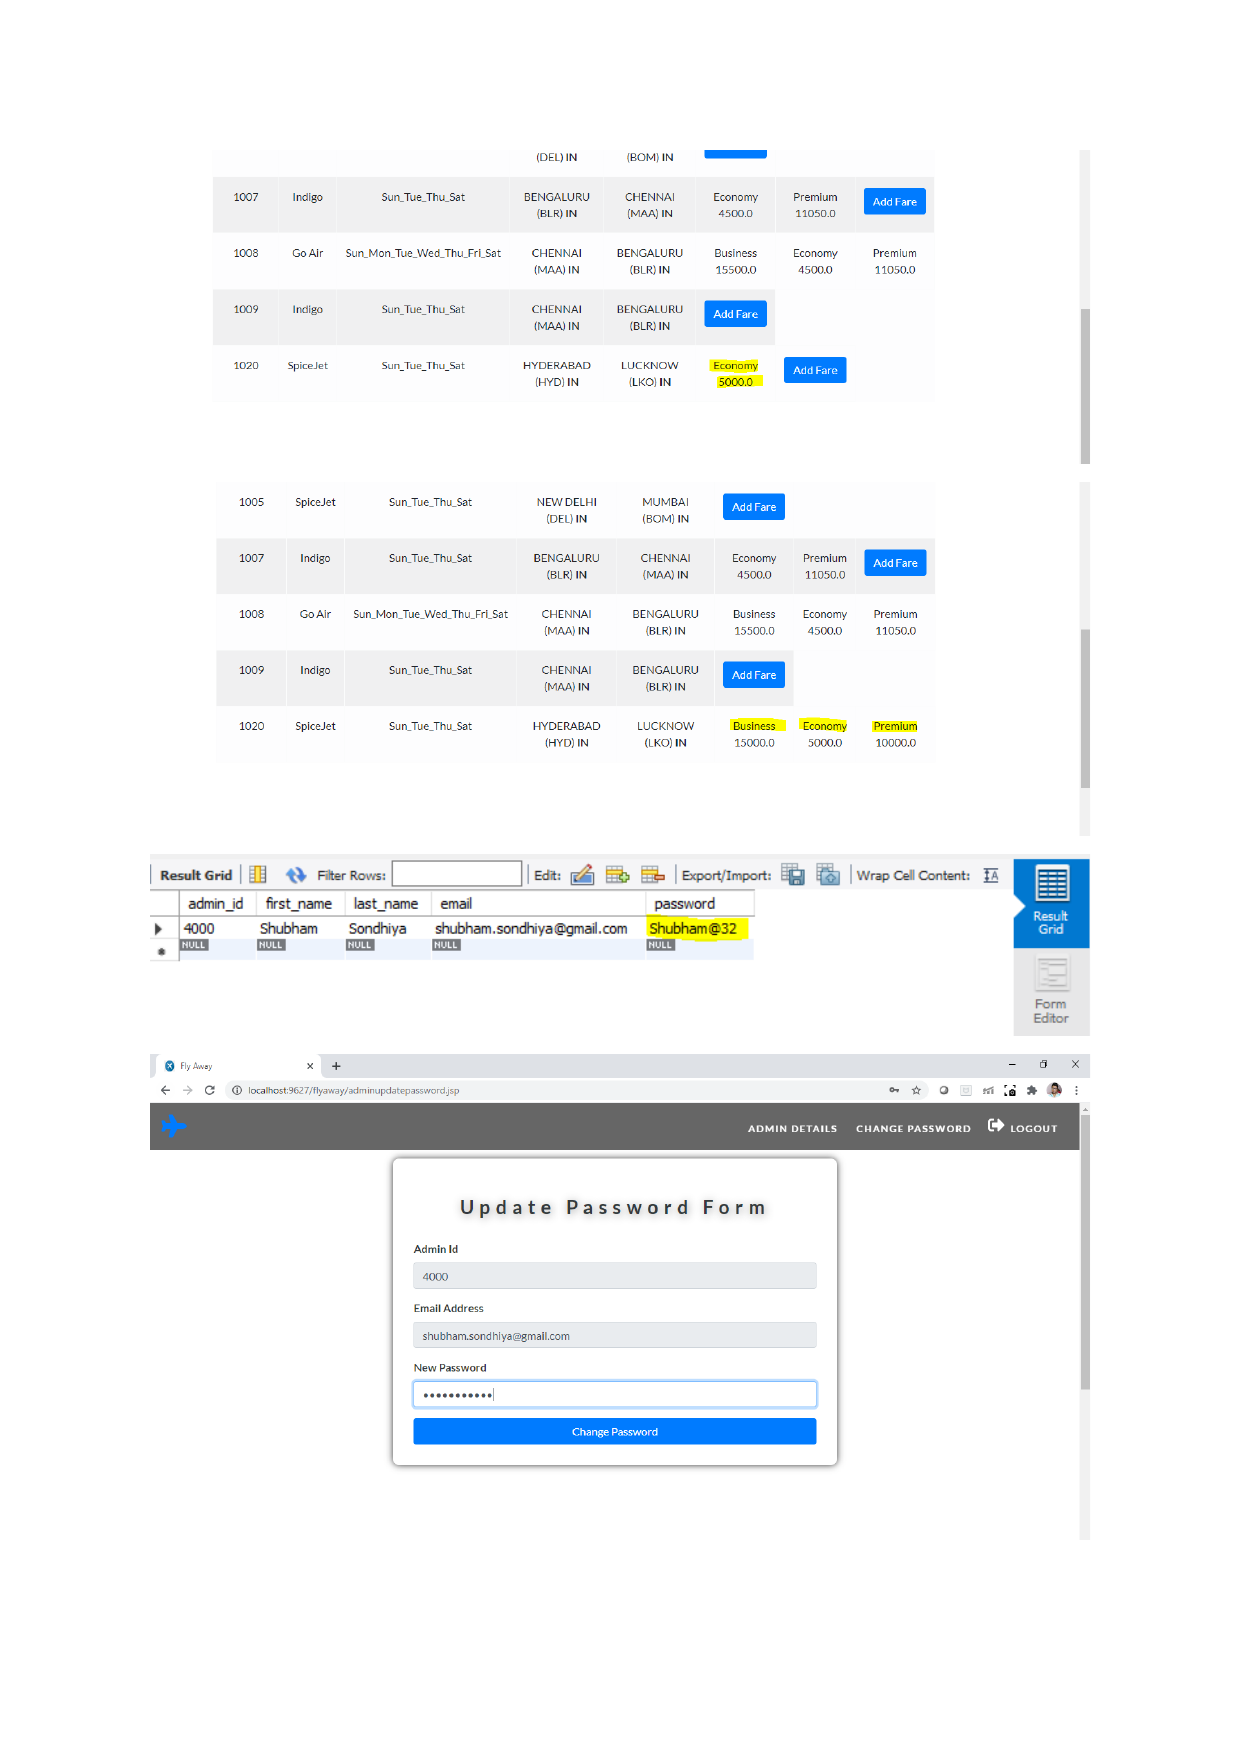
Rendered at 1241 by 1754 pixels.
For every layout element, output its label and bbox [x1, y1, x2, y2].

picture [150, 150, 1091, 464]
picture [150, 1054, 1091, 1540]
picture [150, 854, 1091, 1036]
picture [150, 482, 1091, 836]
